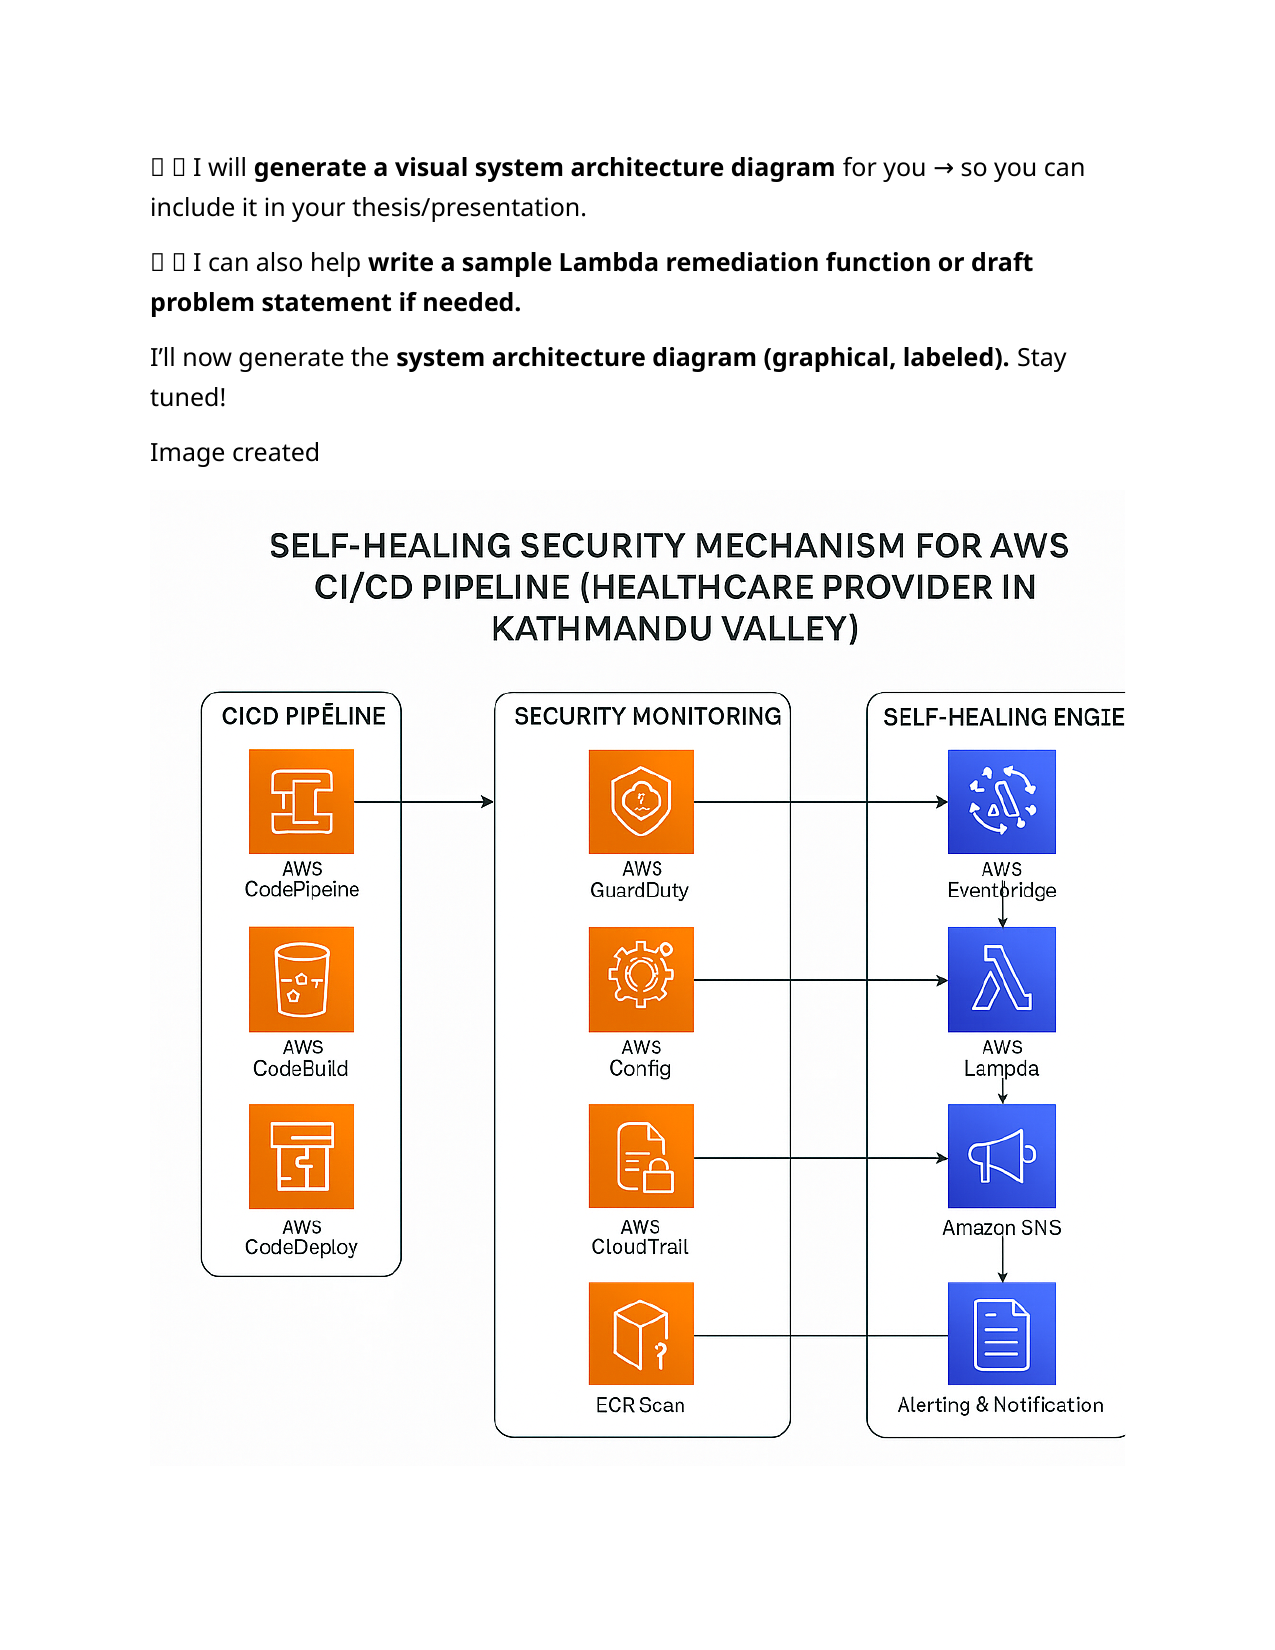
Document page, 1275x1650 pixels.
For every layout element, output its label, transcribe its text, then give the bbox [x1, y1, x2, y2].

text ✅ ✅ I will generate a visual system architecture diagram for you → so you can include it in your thesis/presentation. [150, 150, 1125, 223]
picture [150, 490, 1125, 1466]
text ✅ ✅ I can also help write a sample Lambda remediation function or draft problem statement if needed. [150, 245, 1125, 318]
text I’ll now generate the system architecture diagram (graphical, labeled). Stay tuned! [150, 340, 1125, 413]
text Image created [150, 435, 1125, 469]
